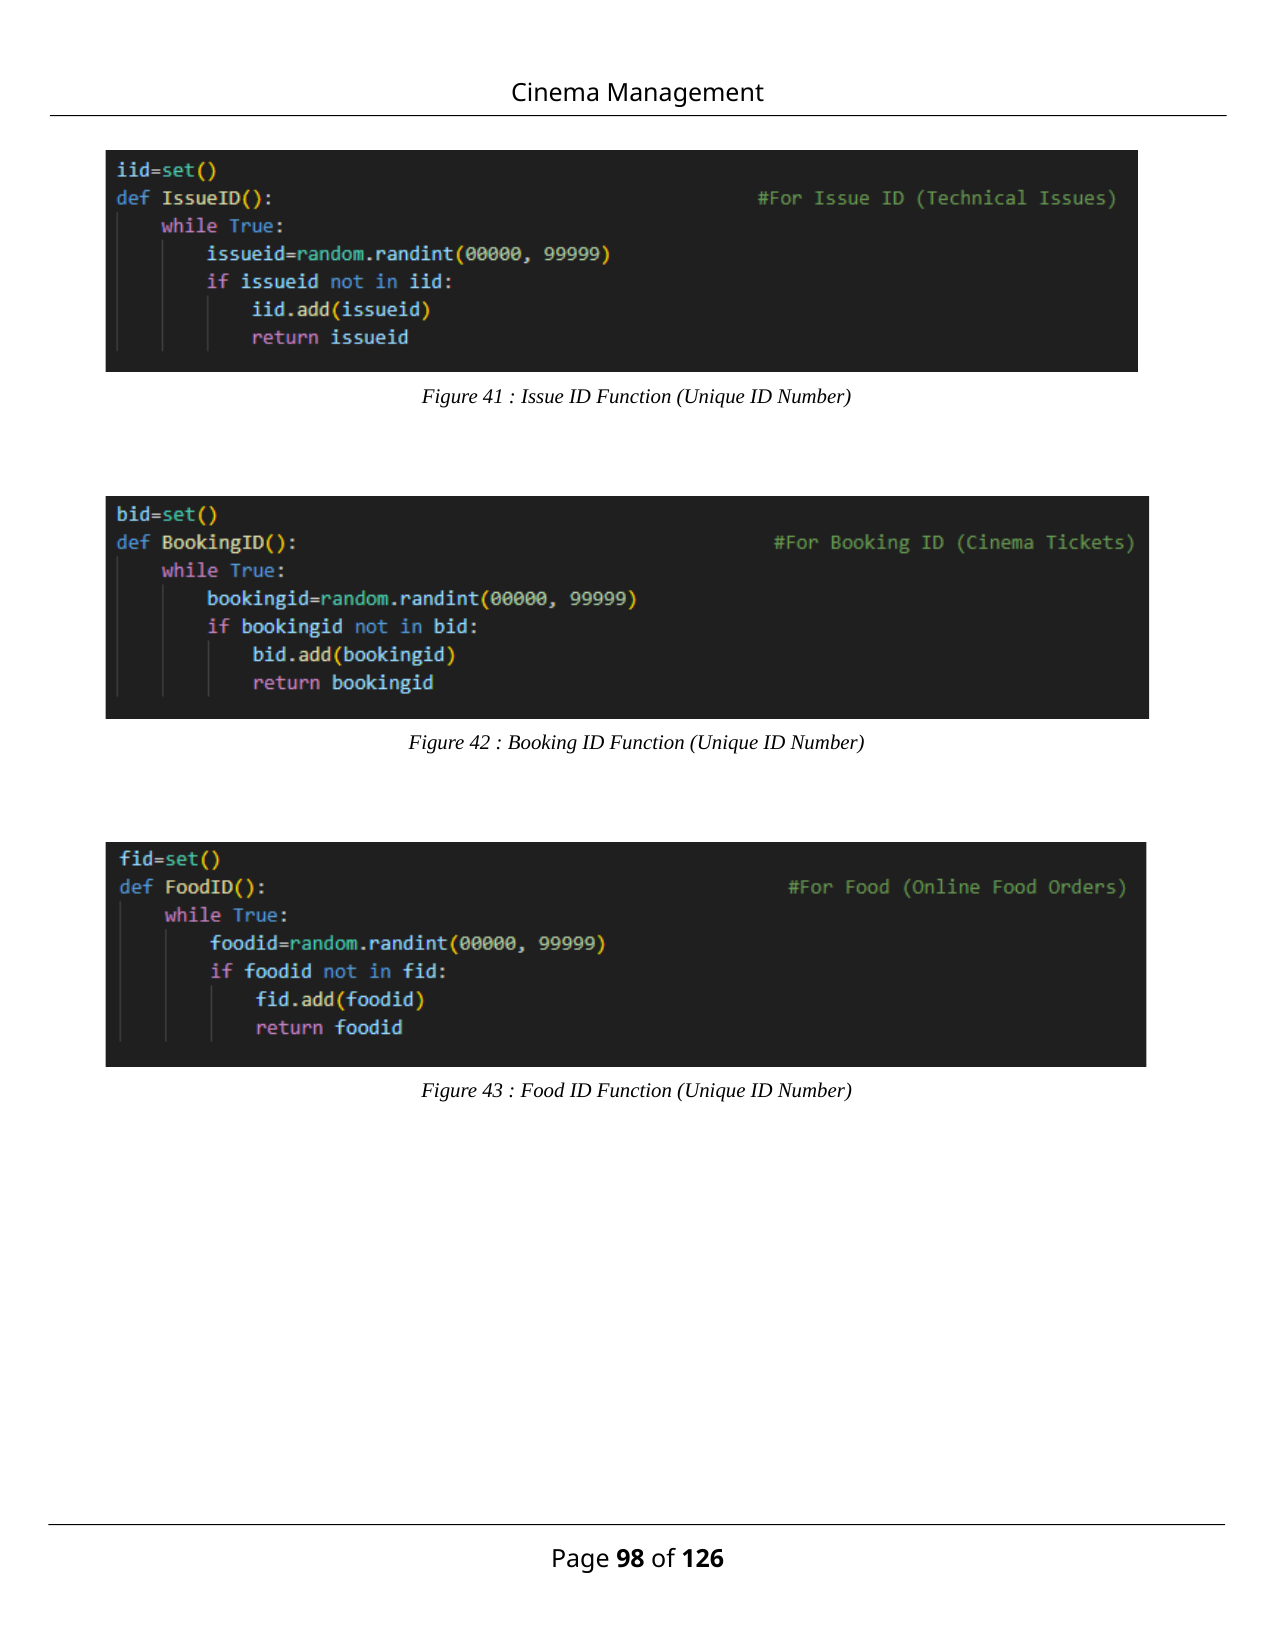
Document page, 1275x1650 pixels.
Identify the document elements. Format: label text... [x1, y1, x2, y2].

picture [105, 496, 1150, 719]
picture [105, 150, 1138, 372]
text Figure 43 : Food ID Function (Unique ID Number) [106, 1067, 1125, 1102]
text Figure 42 : Booking ID Function (Unique ID Number) [106, 719, 1125, 754]
text Figure 41 : Issue ID Function (Unique ID Number) [106, 372, 1125, 408]
picture [105, 842, 1147, 1067]
